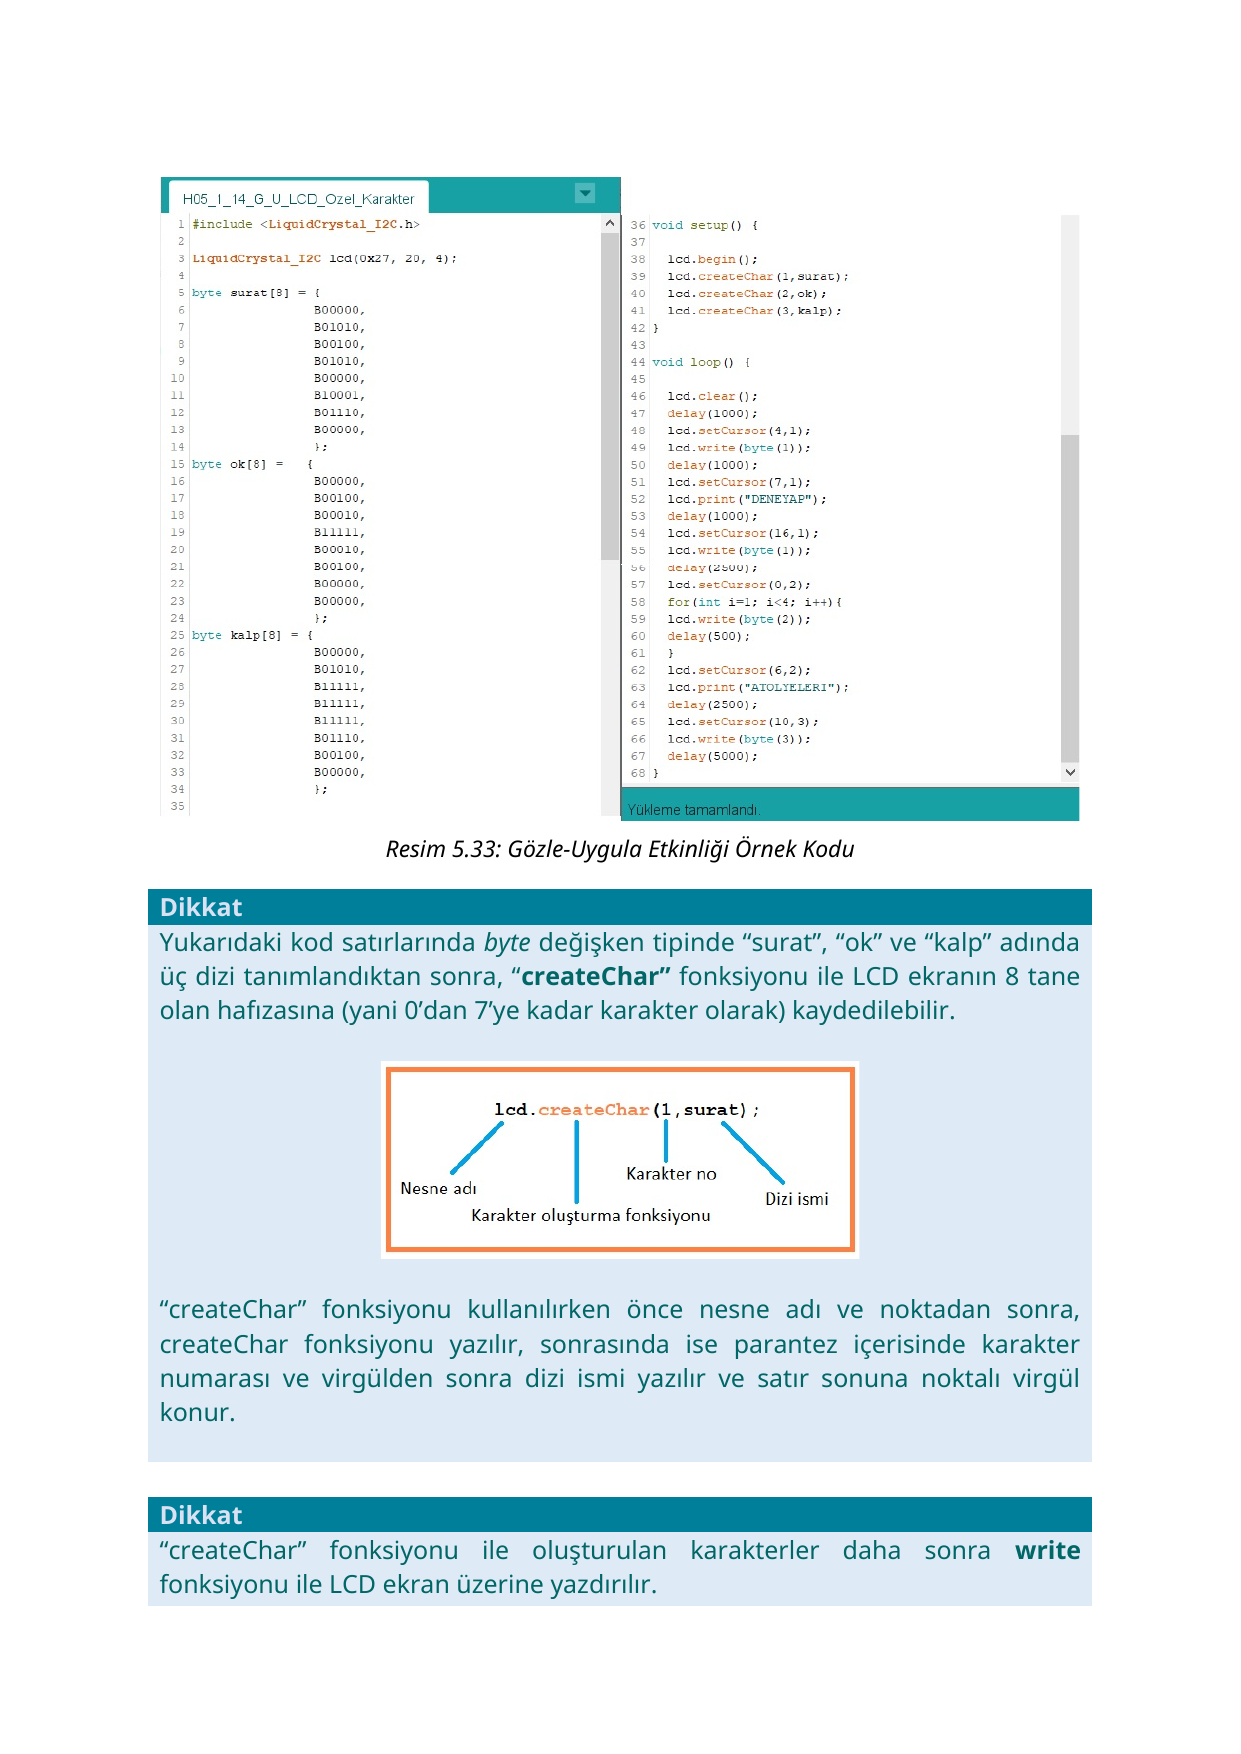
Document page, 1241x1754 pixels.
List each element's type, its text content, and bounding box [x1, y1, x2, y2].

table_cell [148, 1532, 1092, 1606]
picture [380, 1061, 860, 1259]
table_cell Yukarıdaki kod satırlarında byte değişken tipinde “surat”, “ok” ve “kalp” adında üç dizi tanımlandıktan sonra, “createChar” fonksiyonu ile LCD ekranın 8 tane olan hafızasına (yani 0’dan 7’ye kadar karakter olarak) kaydedilebilir. “createChar” fonksiyonu kullanılırken önce nesne adı ve noktadan sonra, createChar fonksiyonu yazılır, sonrasında ise parantez içerisinde karakter numarası ve virgülden sonra dizi ismi yazılır ve satır sonuna noktalı virgül konur. [148, 925, 1092, 1462]
table_header Dikkat [148, 889, 1092, 925]
text Resim 5.33: Gözle-Uygula Etkinliği Örnek Kodu [148, 833, 1092, 864]
picture [160, 177, 1080, 821]
table_header Dikkat [148, 1497, 1092, 1532]
